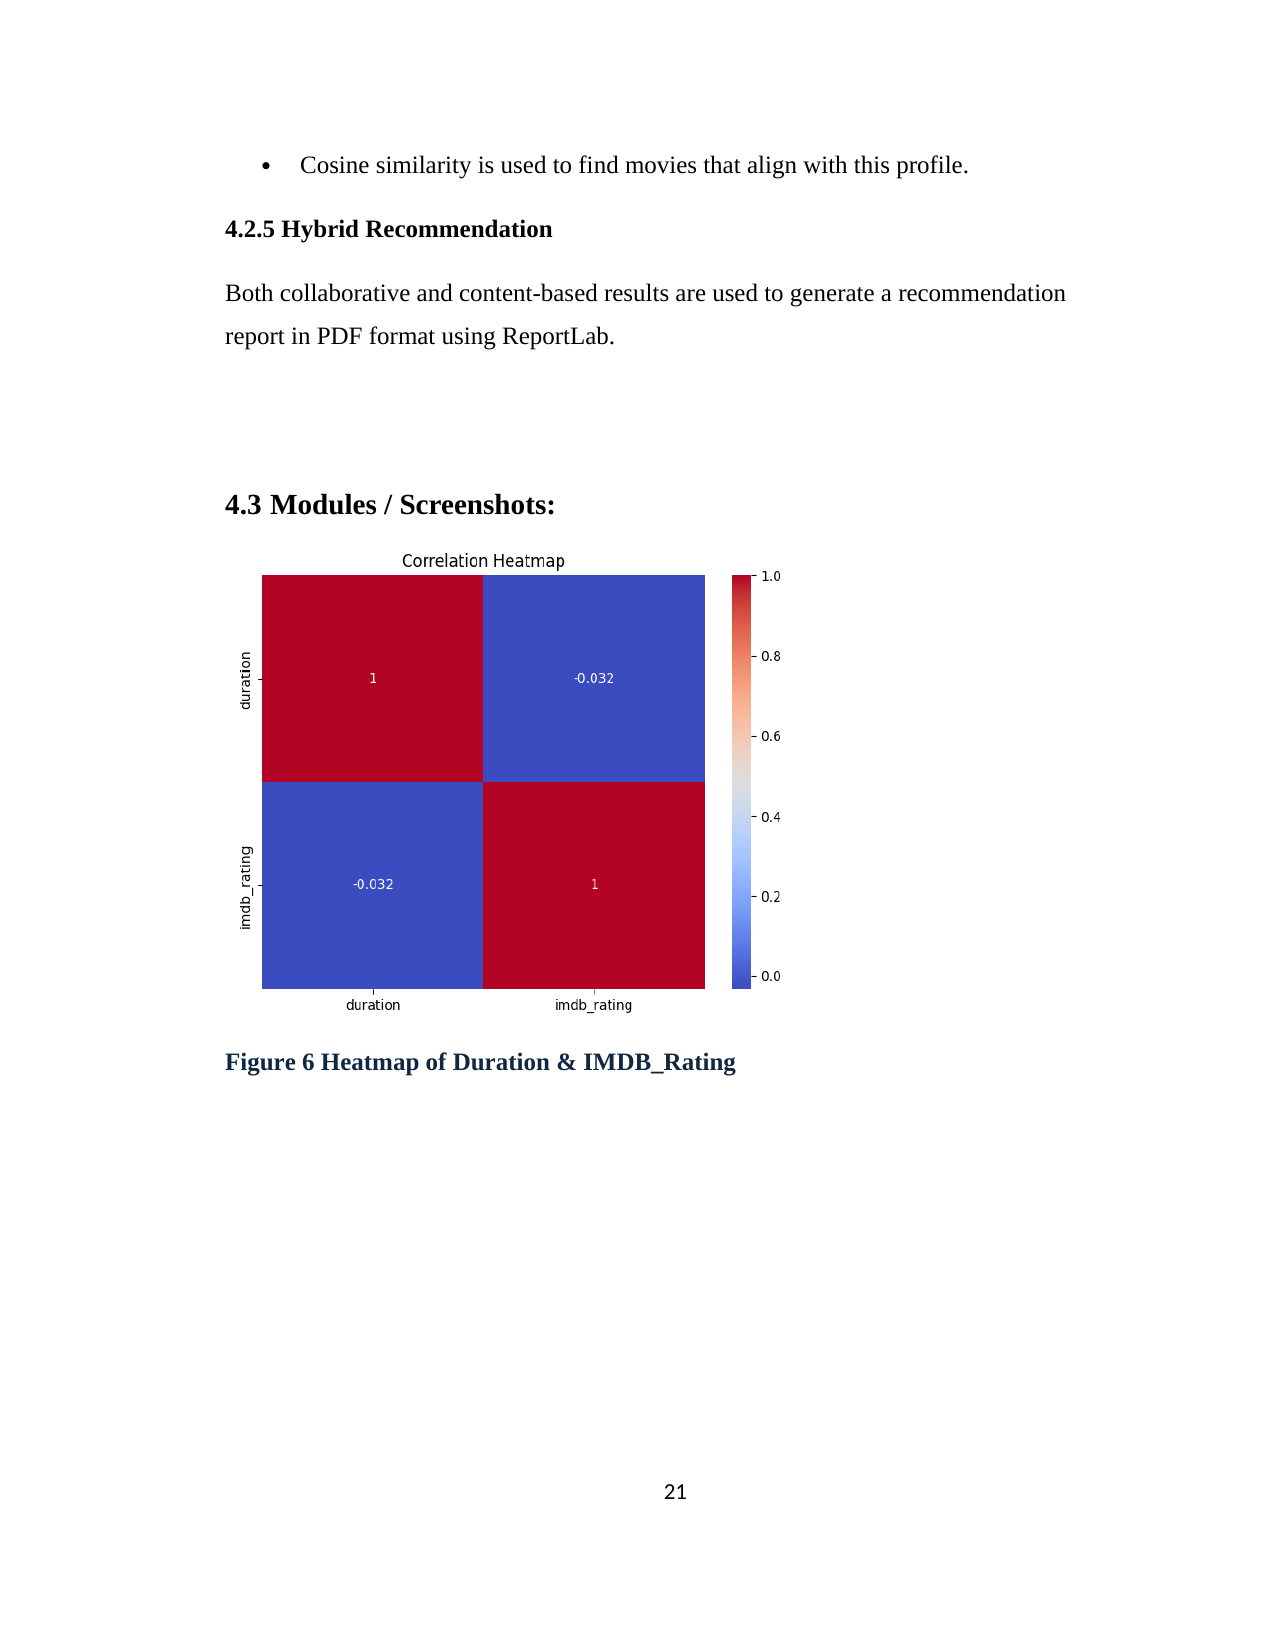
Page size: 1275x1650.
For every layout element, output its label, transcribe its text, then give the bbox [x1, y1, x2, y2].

list Modules / Screenshots: [225, 487, 1125, 520]
picture [225, 538, 829, 1029]
list Cosine similarity is used to find movies that align with this profile. [262, 150, 1125, 179]
text Figure 6 Heatmap of Duration & IMDB_Rating [225, 1047, 1125, 1076]
text Both collaborative and content-based results are used to generate a recommendation report in PDF format using ReportLab. [225, 278, 1125, 350]
text 4.2.5 Hybrid Recommendation [225, 214, 1125, 243]
